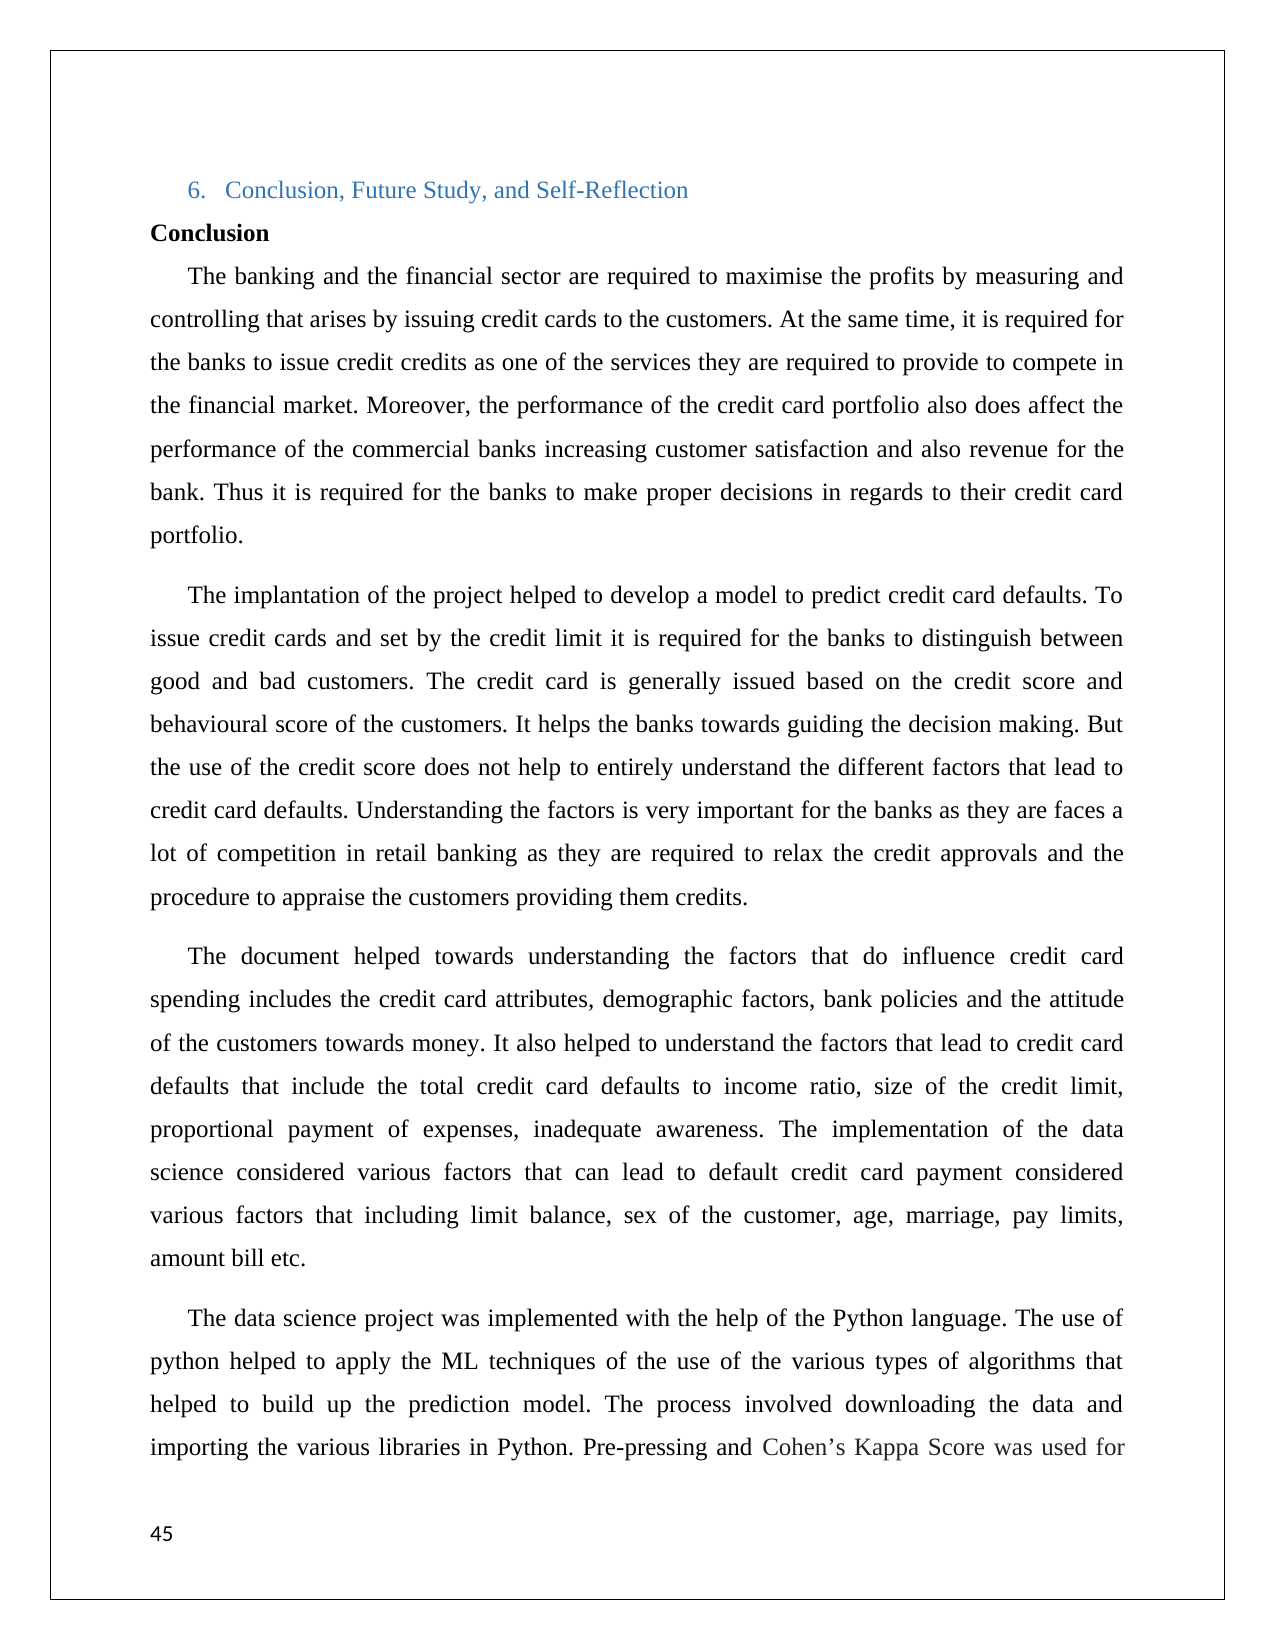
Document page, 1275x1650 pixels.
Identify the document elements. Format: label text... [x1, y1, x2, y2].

subtitle Conclusion, Future Study, and Self-Reflection [187, 175, 1125, 204]
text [150, 1303, 1125, 1461]
text The implantation of the project helped to develop a model to predict credit card defaults. To issue credit cards and set by the credit limit it is required for the banks to distinguish between good and bad customers. The credit card is generally issued based on the credit score and behavioural score of the customers. It helps the banks towards guiding the decision making. But the use of the credit score does not help to entirely understand the different factors that lead to credit card defaults. Understanding the factors is very important for the banks as they are faces a lot of competition in retail banking as they are required to relax the credit approvals and the procedure to appraise the customers providing them credits. [150, 580, 1125, 910]
text The document helped towards understanding the factors that do influence credit card spending includes the credit card attributes, demographic factors, bank policies and the attitude of the customers towards money. It also helped to understand the factors that lead to credit card defaults that include the total credit card defaults to income ratio, size of the credit limit, proportional payment of expenses, inadequate awareness. The implementation of the data science considered various factors that can lead to default credit card payment considered various factors that including limit balance, sex of the customer, age, marriage, pay limits, amount bill etc. [150, 941, 1125, 1272]
text Conclusion [150, 218, 1125, 247]
text The banking and the financial sector are required to maximise the profits by measuring and controlling that arises by issuing credit cards to the customers. At the same time, it is required for the banks to issue credit credits as one of the services they are required to provide to compete in the financial market. Moreover, the performance of the credit card portfolio also does affect the performance of the commercial banks increasing customer satisfaction and also revenue for the bank. Thus it is required for the banks to make proper decisions in regards to their credit card portfolio. [150, 261, 1125, 549]
